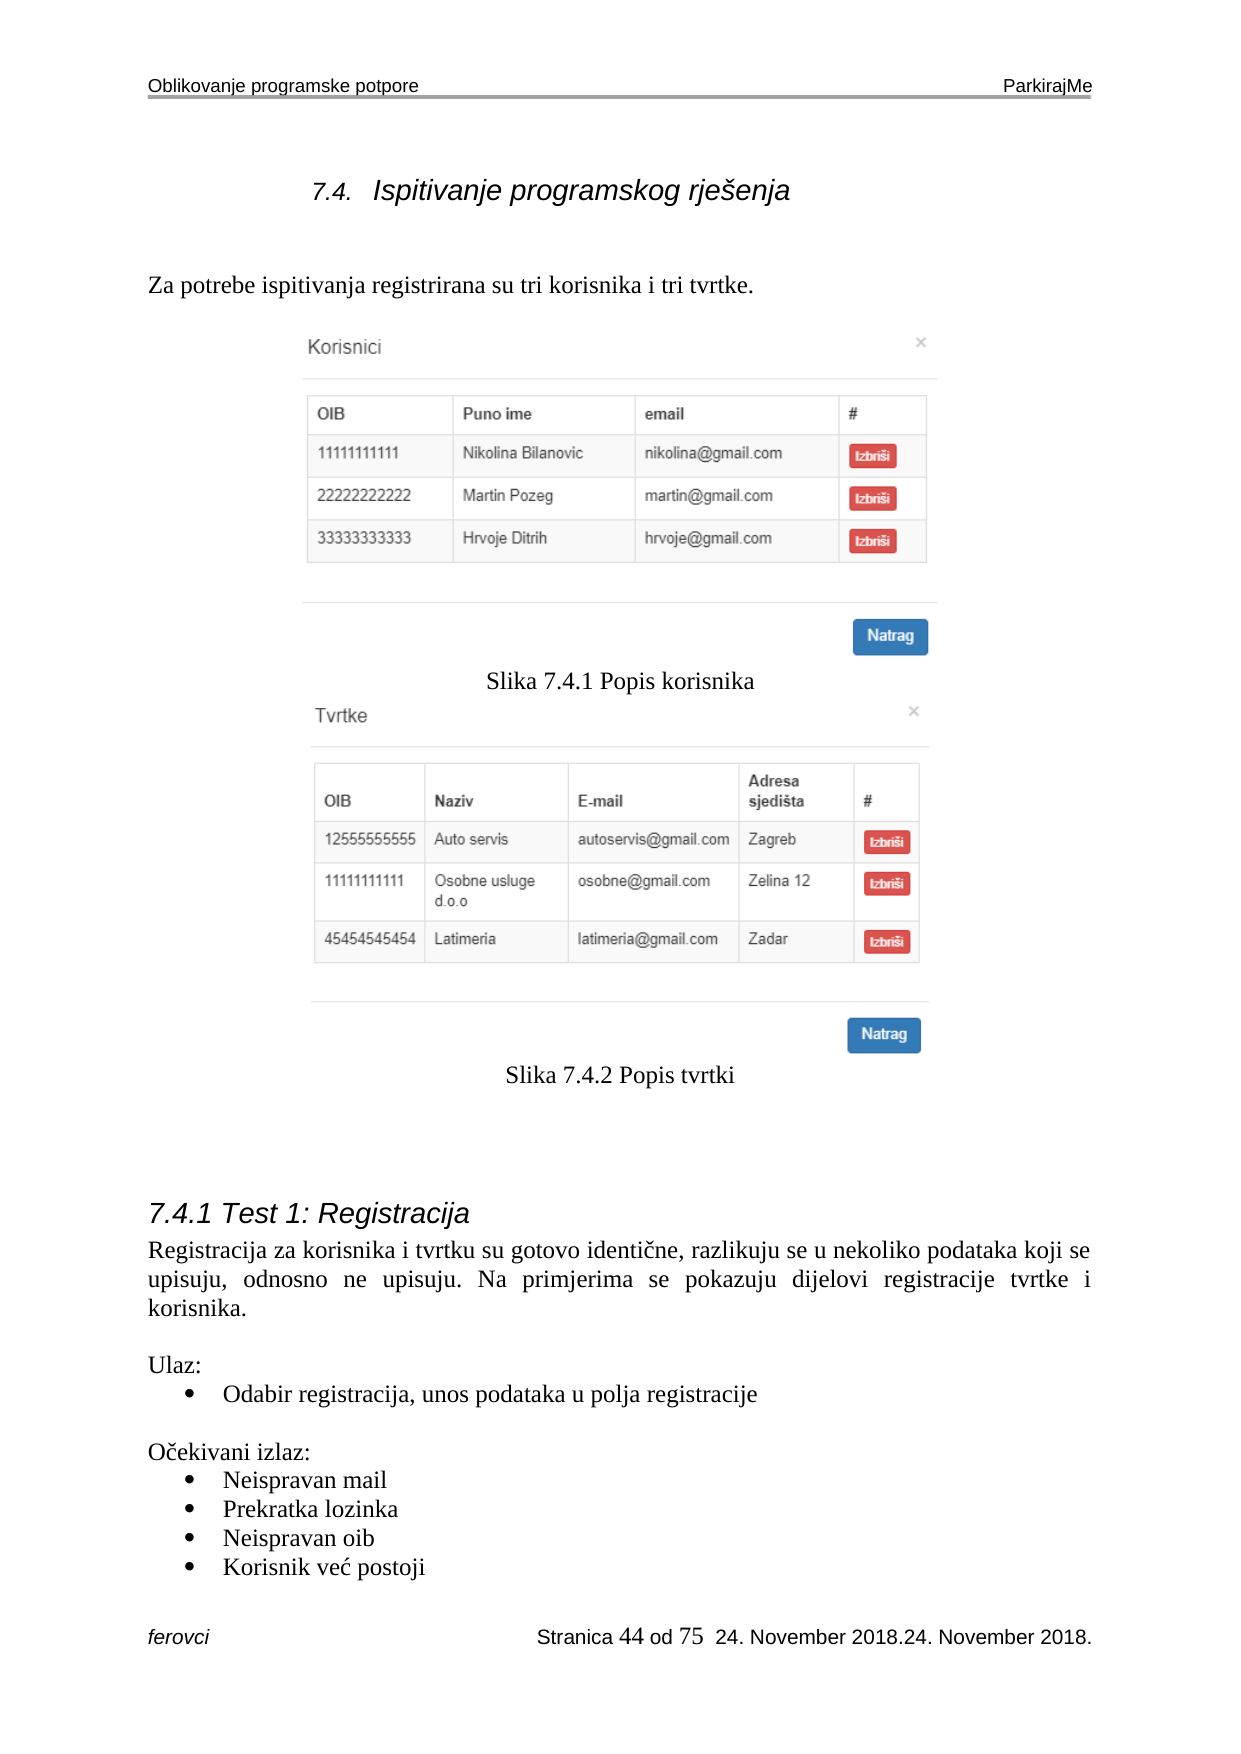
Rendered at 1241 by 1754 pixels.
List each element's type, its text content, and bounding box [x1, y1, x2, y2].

picture [302, 327, 938, 667]
subtitle 7.4.1 Test 1: Registracija [148, 1196, 1093, 1229]
list Korisnik već postoji [185, 1552, 1093, 1581]
picture [310, 695, 930, 1061]
list Neispravan oib [185, 1523, 1093, 1552]
text Za potrebe ispitivanja registrirana su tri korisnika i tri tvrtke. [148, 270, 1093, 299]
text Očekivani izlaz: [148, 1437, 1093, 1466]
subtitle Ispitivanje programskog rješenja [252, 173, 1093, 206]
text Slika 7.4.2 Popis tvrtki [148, 1061, 1093, 1089]
picture [147, 95, 1092, 99]
text Registracija za korisnika i tvrtku su gotovo identične, razlikuju se u nekoliko podataka koji se upisuju, odnosno ne upisuju. Na primjerima se pokazuju dijelovi registracije tvrtke i korisnika. [148, 1236, 1093, 1322]
text Slika 7.4.1 Popis korisnika [148, 666, 1093, 695]
list Prekratka lozinka [185, 1494, 1093, 1523]
list Neispravan mail [185, 1466, 1093, 1494]
text Ulaz: [148, 1351, 1093, 1379]
list Odabir registracija, unos podataka u polja registracije [185, 1379, 1093, 1408]
